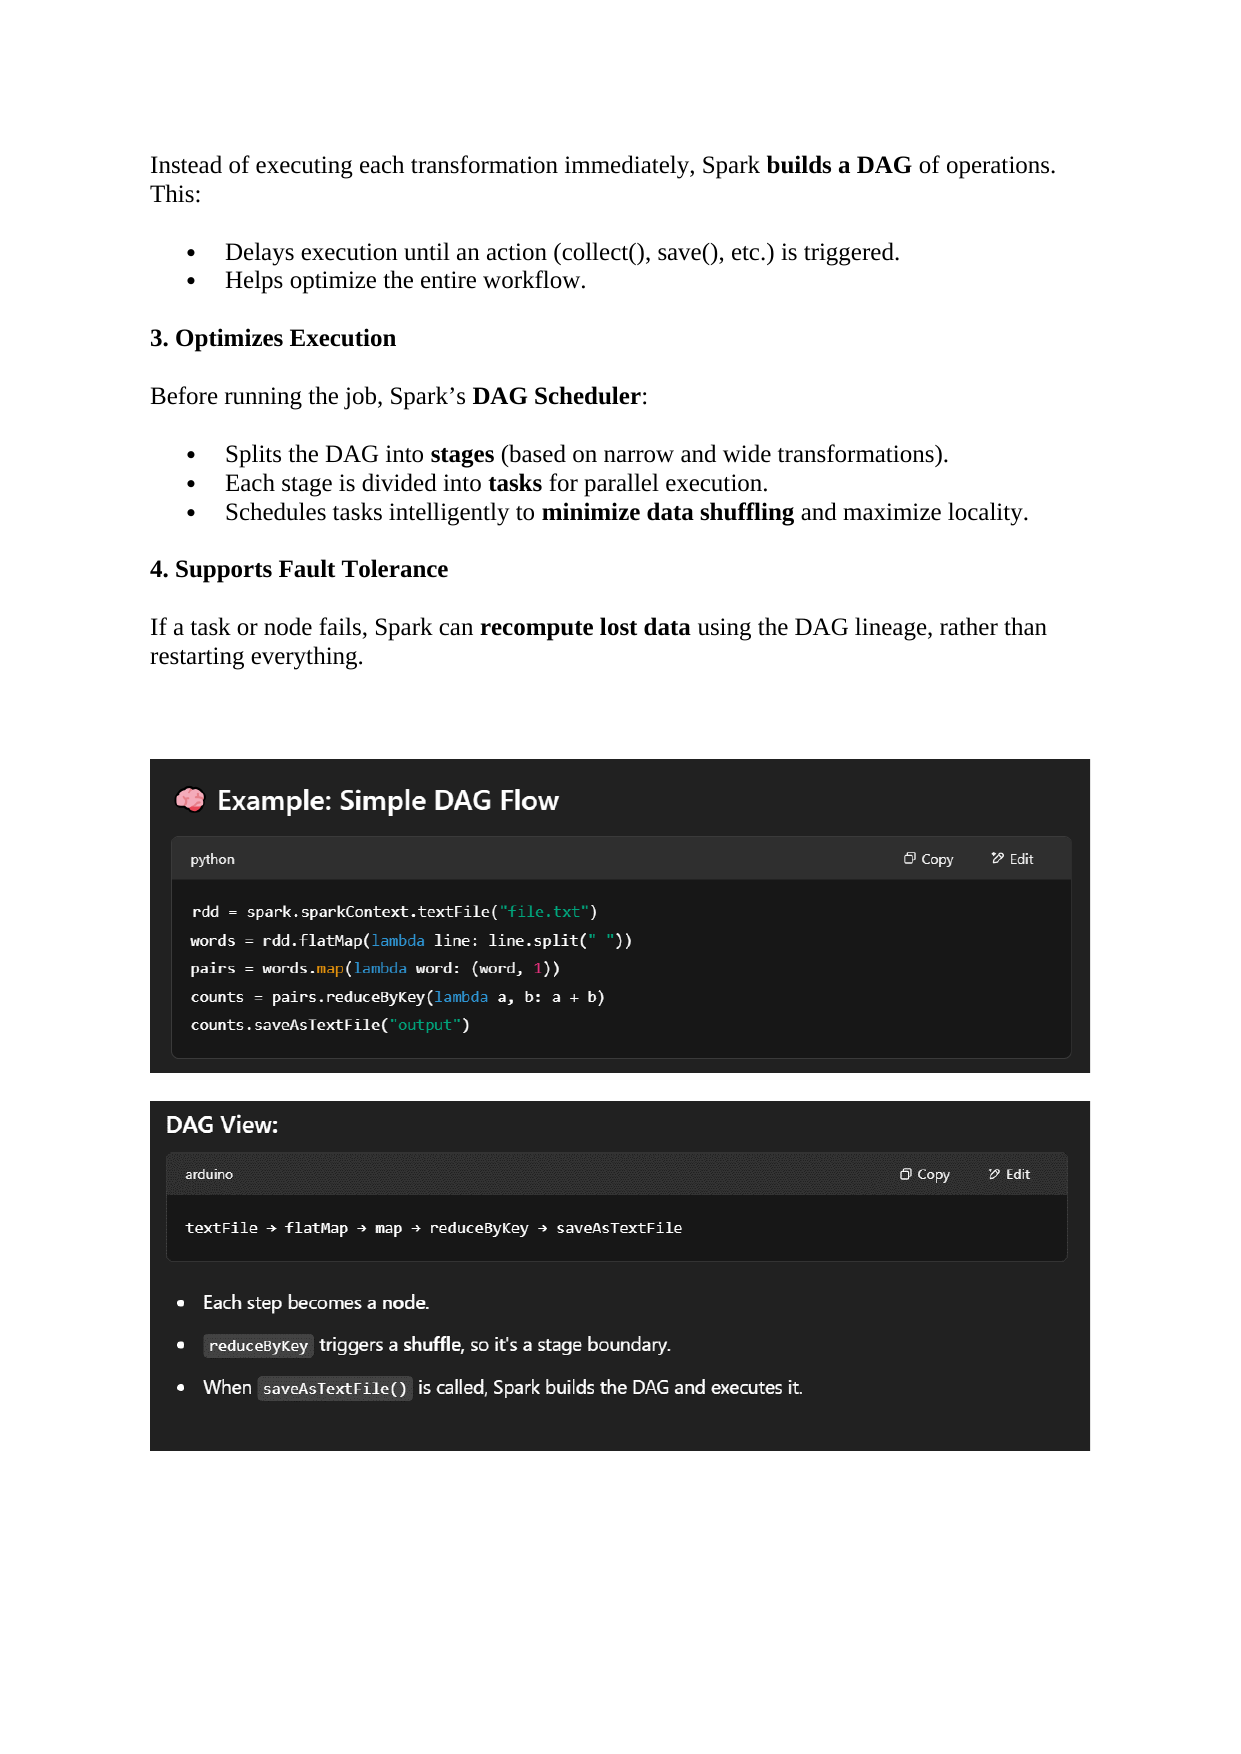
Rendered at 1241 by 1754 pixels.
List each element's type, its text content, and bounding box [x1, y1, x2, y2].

text Instead of executing each transformation immediately, Spark builds a DAG of operations. This: [150, 150, 1090, 207]
list Splits the DAG into stages (based on narrow and wide transformations). [187, 439, 1090, 468]
list Each stage is divided into tasks for parallel execution. [187, 468, 1090, 497]
list Delays execution until an action (collect(), save(), etc.) is triggered. [187, 237, 1090, 265]
text If a task or node fails, Spark can recompute lost data using the DAG lineage, rather than restarting everything. [150, 612, 1090, 730]
picture [150, 1101, 1091, 1451]
list Helps optimize the entire workflow. [187, 265, 1090, 294]
text Before running the job, Spark’s DAG Scheduler: [150, 381, 1090, 410]
list Schedules tasks intelligently to minimize data shuffling and maximize locality. [187, 497, 1090, 525]
picture [150, 759, 1091, 1073]
text 3. Optimizes Execution [150, 323, 1090, 352]
text 4. Supports Fault Tolerance [150, 554, 1090, 583]
